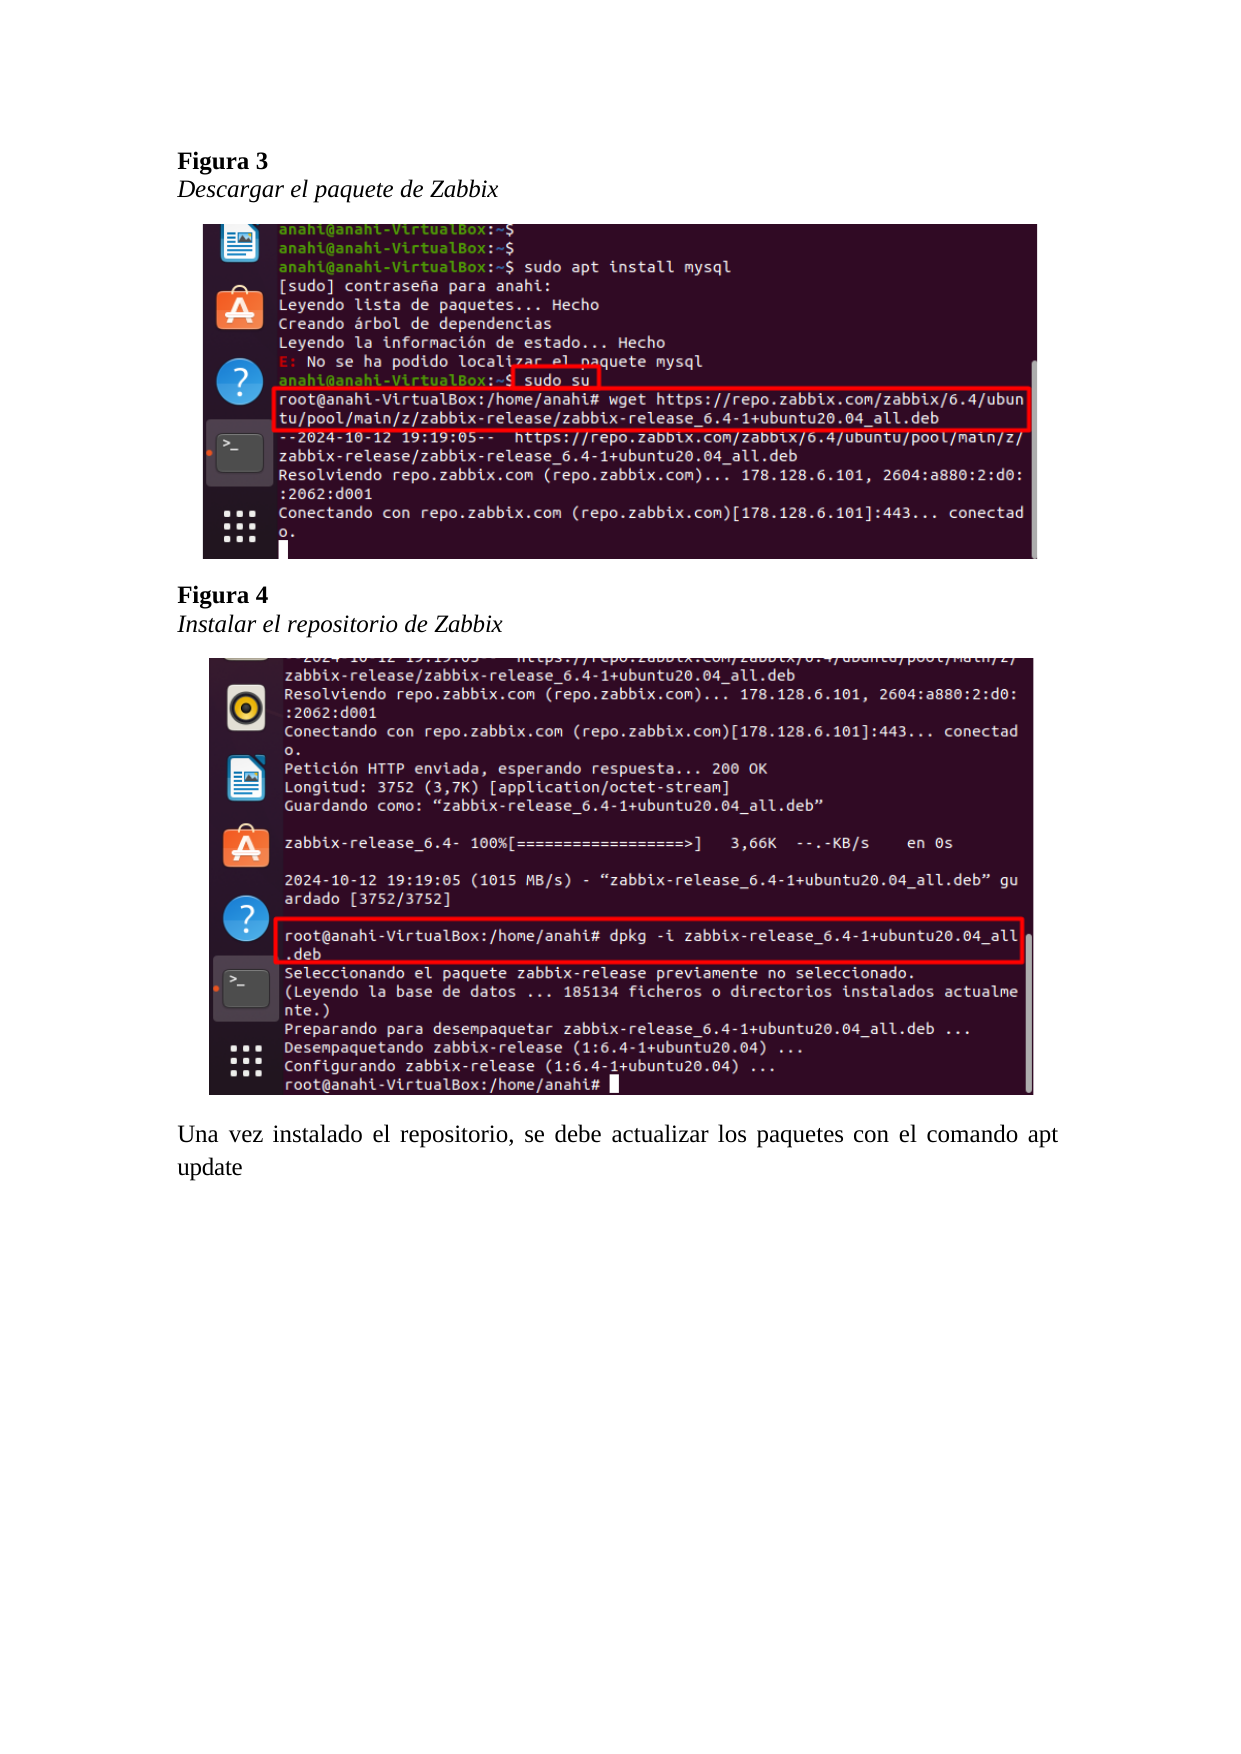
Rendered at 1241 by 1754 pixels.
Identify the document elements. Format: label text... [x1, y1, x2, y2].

text Descargar el paquete de Zabbix [177, 174, 1078, 203]
subtitle Figura 4 [177, 243, 1078, 609]
text Instalar el repositorio de Zabbix [177, 609, 1078, 638]
picture [209, 658, 1034, 676]
text Una vez instalado el repositorio, se debe actualizar los paquetes con el comando apt update [177, 676, 1078, 1180]
picture [202, 224, 1038, 243]
subtitle Figura 3 [177, 146, 1078, 174]
